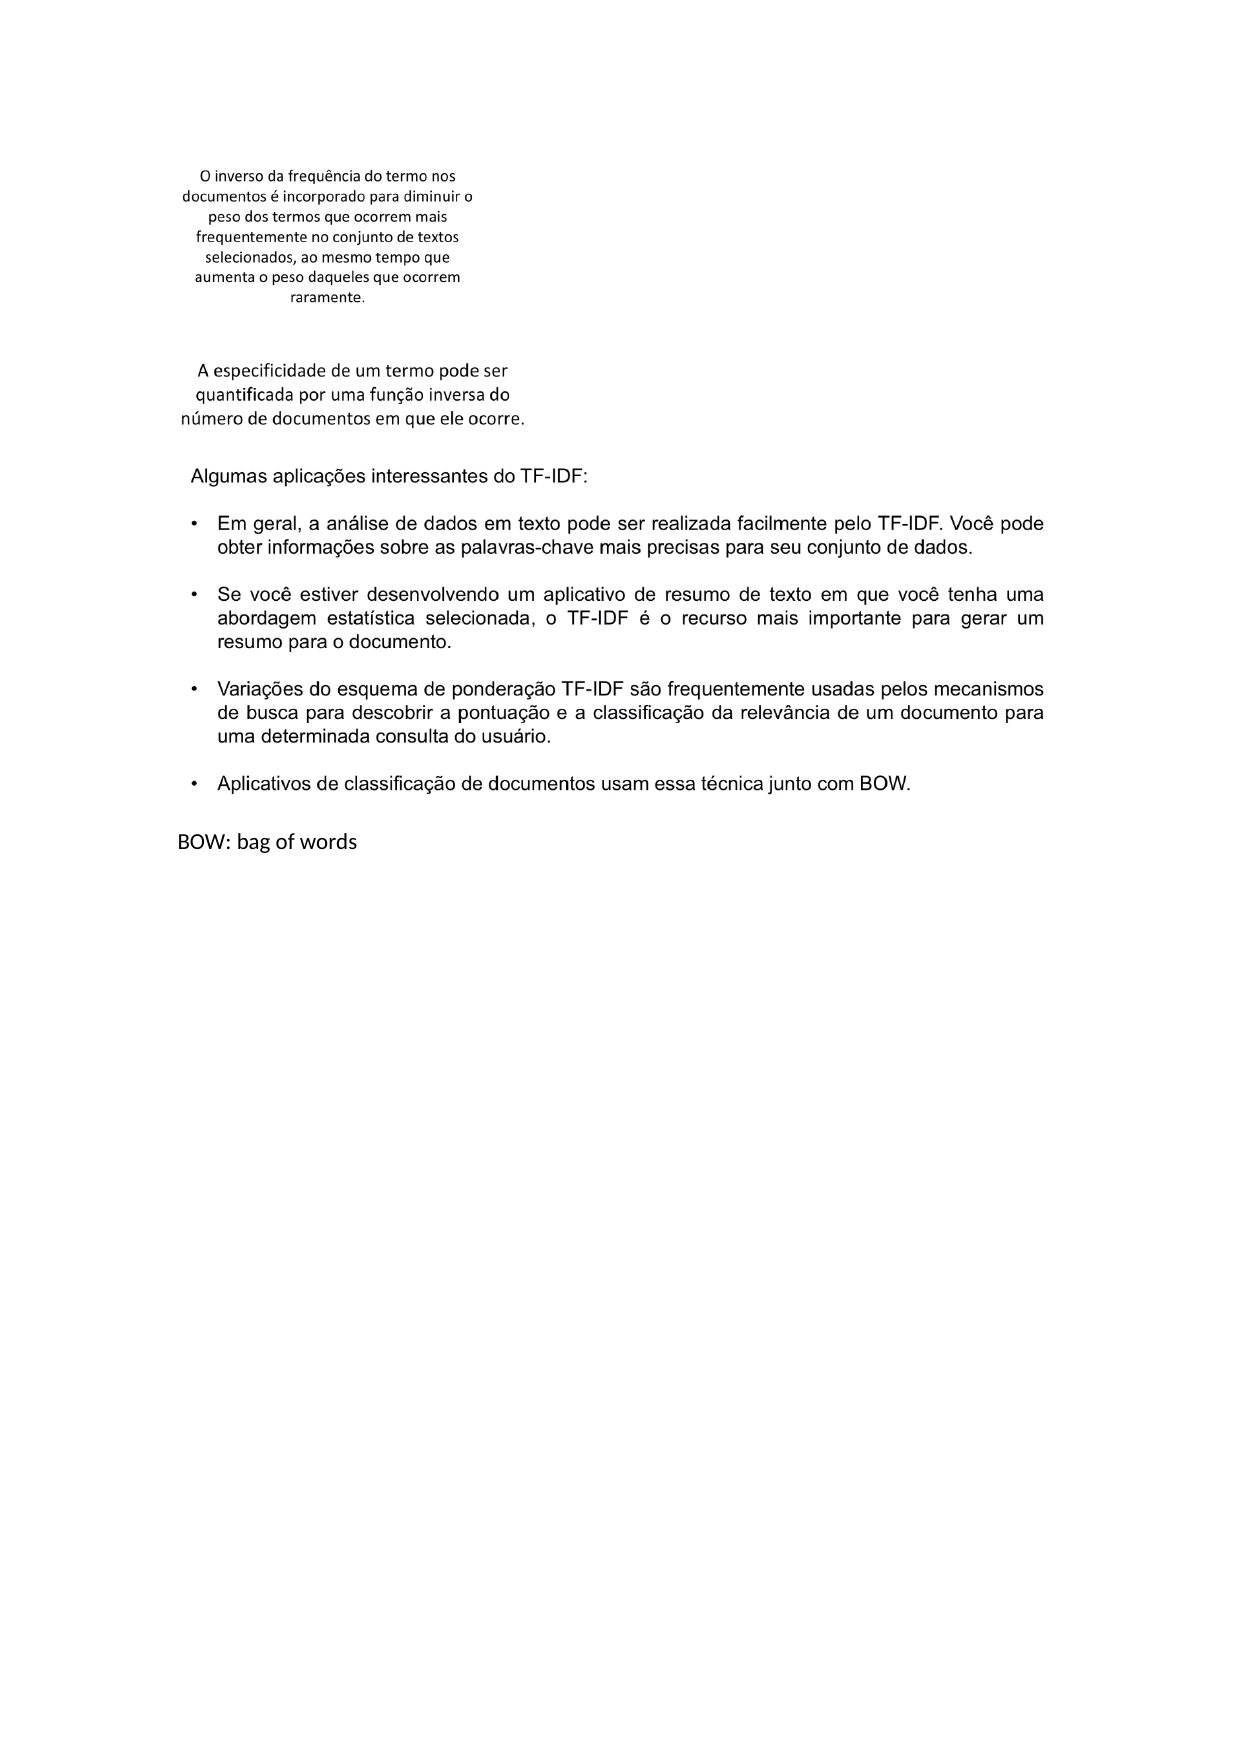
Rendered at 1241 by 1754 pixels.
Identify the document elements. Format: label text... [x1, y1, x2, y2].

picture [177, 457, 1063, 809]
text BOW: bag of words [177, 827, 1063, 855]
picture [177, 353, 535, 439]
picture [177, 147, 488, 336]
